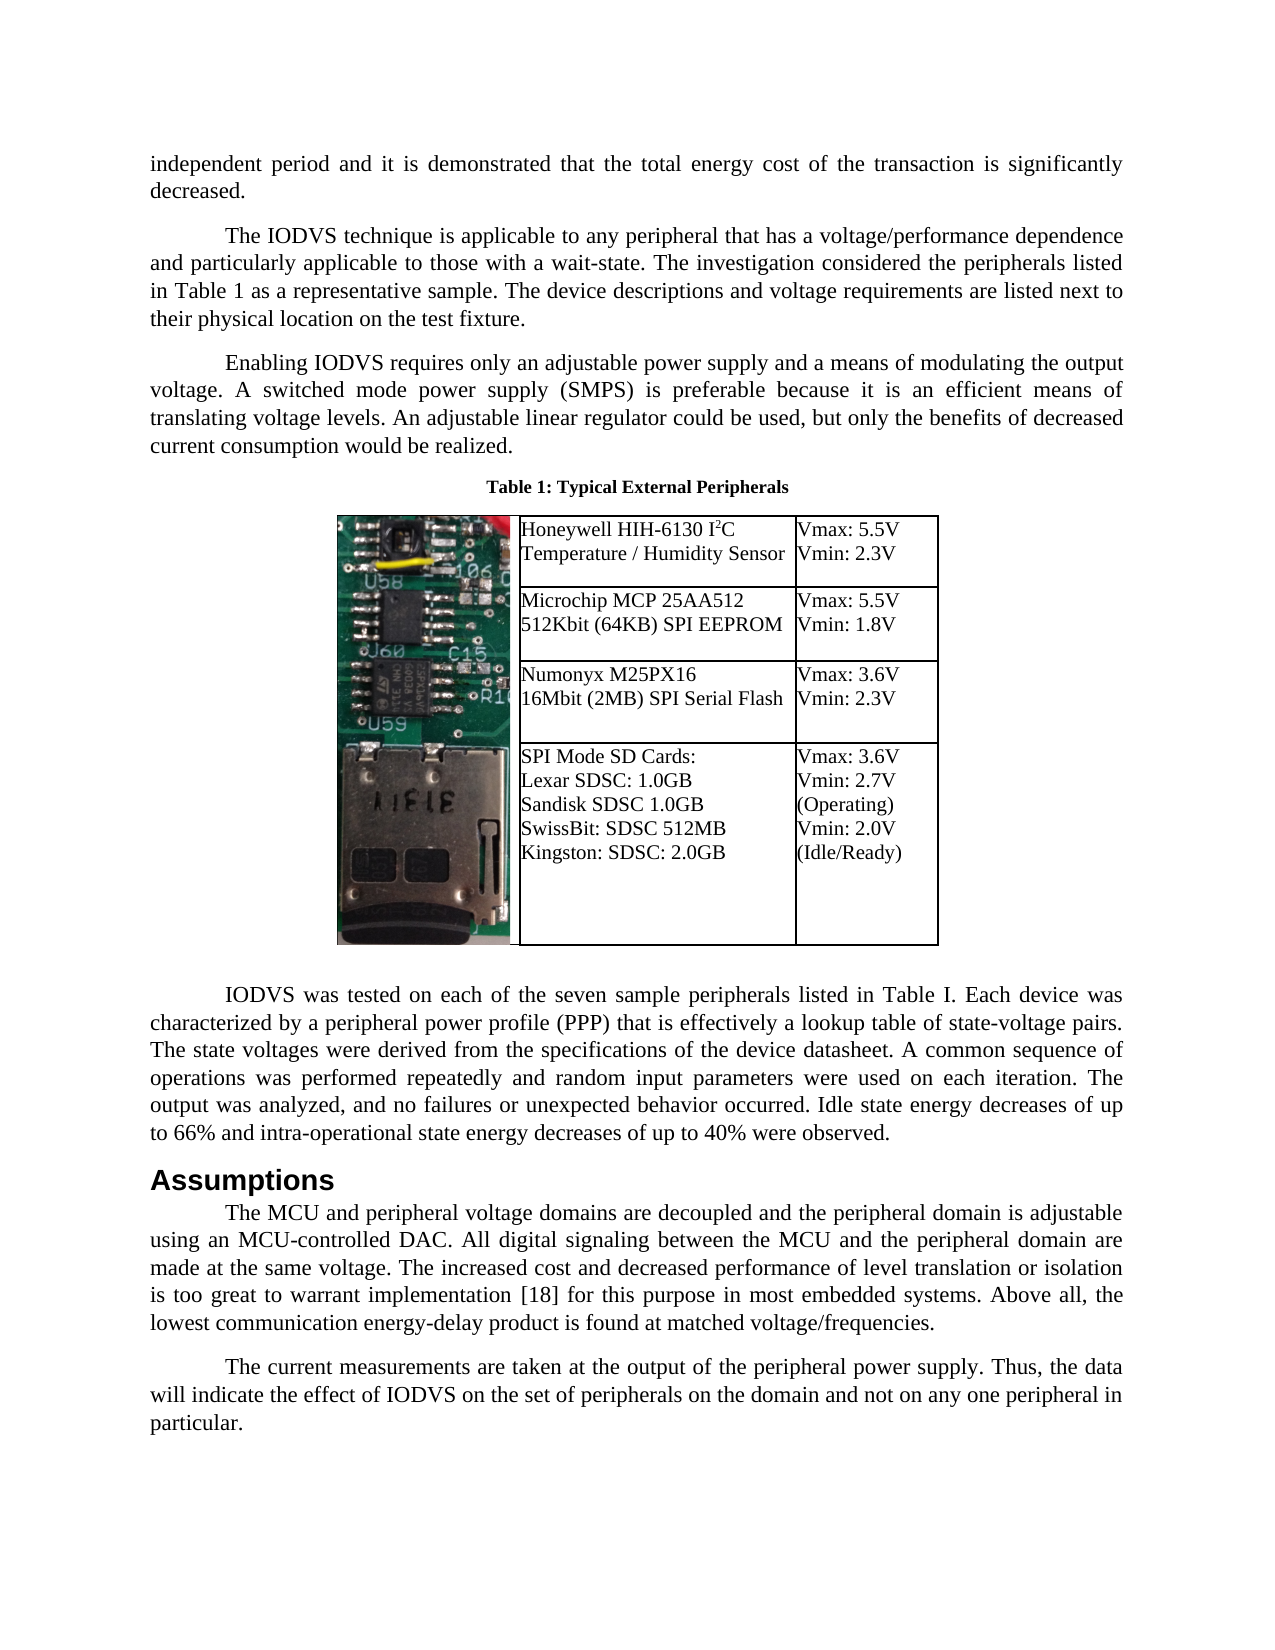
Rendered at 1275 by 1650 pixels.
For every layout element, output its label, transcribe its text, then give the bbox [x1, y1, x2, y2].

text The MCU and peripheral voltage domains are decoupled and the peripheral domain is adjustable using an MCU-controlled DAC. All digital signaling between the MCU and the peripheral domain are made at the same voltage. The increased cost and decreased performance of level translation or isolation is too great to warrant implementation for this purpose in most embedded systems. Above all, the lowest communication energy-delay product is found at matched voltage/frequencies. [150, 1199, 1125, 1335]
table_header [511, 516, 519, 944]
table_header Honeywell HIH-6130 I2C Temperature / Humidity Sensor [521, 517, 795, 586]
table_header Vmax: 5.5V Vmin: 2.3V [797, 517, 937, 586]
table_cell Vmax: 5.5V Vmin: 1.8V [797, 588, 937, 660]
table_cell Microchip MCP 25AA512 512Kbit (64KB) SPI EEPROM [521, 588, 795, 660]
table_cell Vmax: 3.6V Vmin: 2.7V (Operating) Vmin: 2.0V (Idle/Ready) [797, 744, 937, 944]
text The IODVS technique is applicable to any peripheral that has a voltage/performance dependence and particularly applicable to those with a wait-state. The investigation considered the peripherals listed in Table 1 as a representative sample. The device descriptions and voltage requirements are listed next to their physical location on the test fixture. [150, 222, 1125, 331]
text The current measurements are taken at the output of the peripheral power supply. Thus, the data will indicate the effect of IODVS on the set of peripherals on the domain and not on any one peripheral in particular. [150, 1353, 1125, 1435]
text Enabling IODVS requires only an adjustable power supply and a means of modulating the output voltage. A switched mode power supply (SMPS) is preferable because it is an efficient means of translating voltage levels. An adjustable linear regulator could be used, but only the benefits of decreased current consumption would be realized. [150, 349, 1125, 458]
subtitle Assumptions [150, 1163, 1125, 1197]
table_cell Vmax: 3.6V Vmin: 2.3V [797, 662, 937, 742]
table_cell SPI Mode SD Cards: Lexar SDSC: 1.0GB Sandisk SDSC 1.0GB SwissBit: SDSC 512MB Kingston: SDSC: 2.0GB [521, 744, 795, 944]
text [150, 150, 1125, 204]
text IODVS was tested on each of the seven sample peripherals listed in Table I. Each device was characterized by a peripheral power profile (PPP) that is effectively a lookup table of state-voltage pairs. The state voltages were derived from the specifications of the device datasheet. A common sequence of operations was performed repeatedly and random input parameters were used on each iteration. The output was analyzed, and no failures or unexpected behavior occurred. Idle state energy decreases of up to 66% and intra-operational state energy decreases of up to 40% were observed. [150, 981, 1125, 1146]
picture [337, 516, 511, 945]
table_cell Numonyx M25PX16 16Mbit (2MB) SPI Serial Flash [521, 662, 795, 742]
